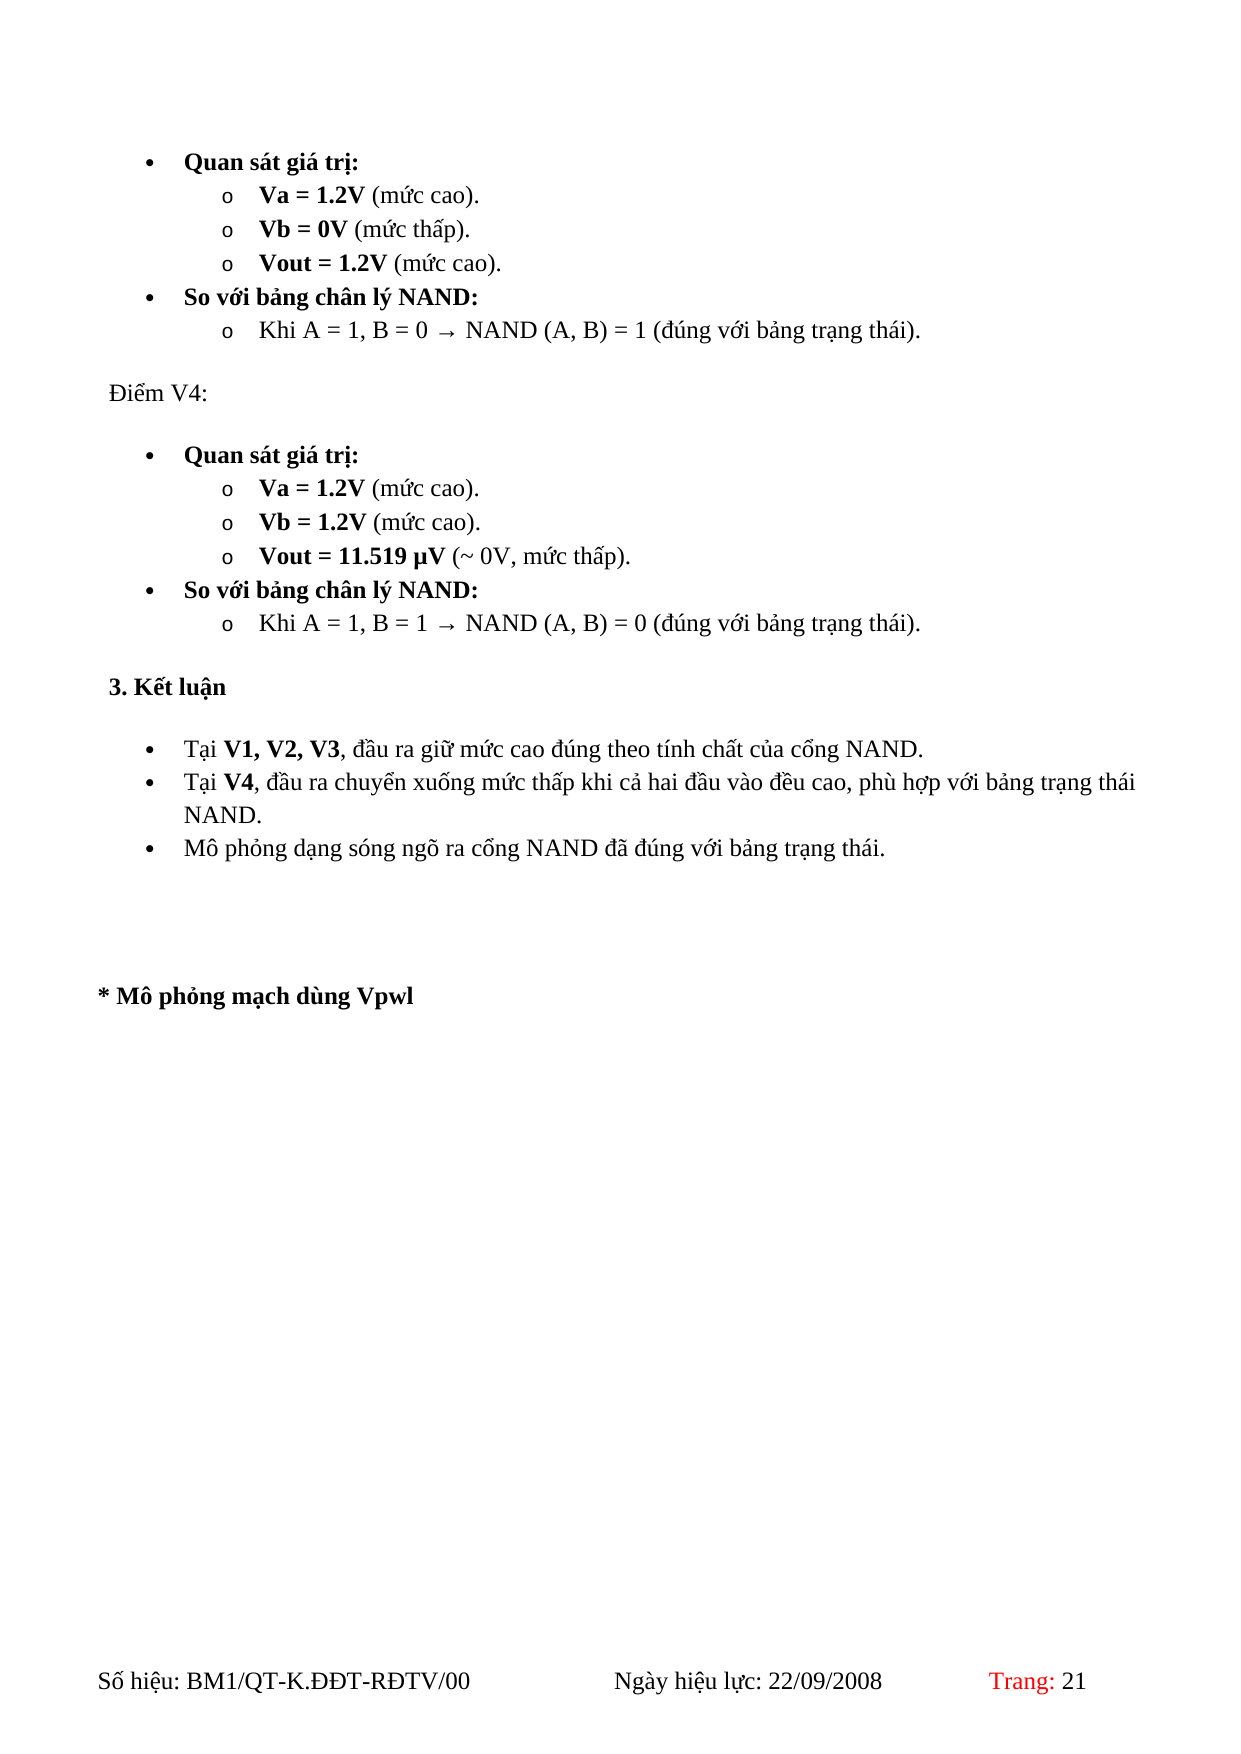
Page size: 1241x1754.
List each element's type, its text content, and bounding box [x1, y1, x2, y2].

text * Mô phỏng mạch dùng Vpwl [97, 981, 1149, 1010]
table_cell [98, 118, 1154, 924]
